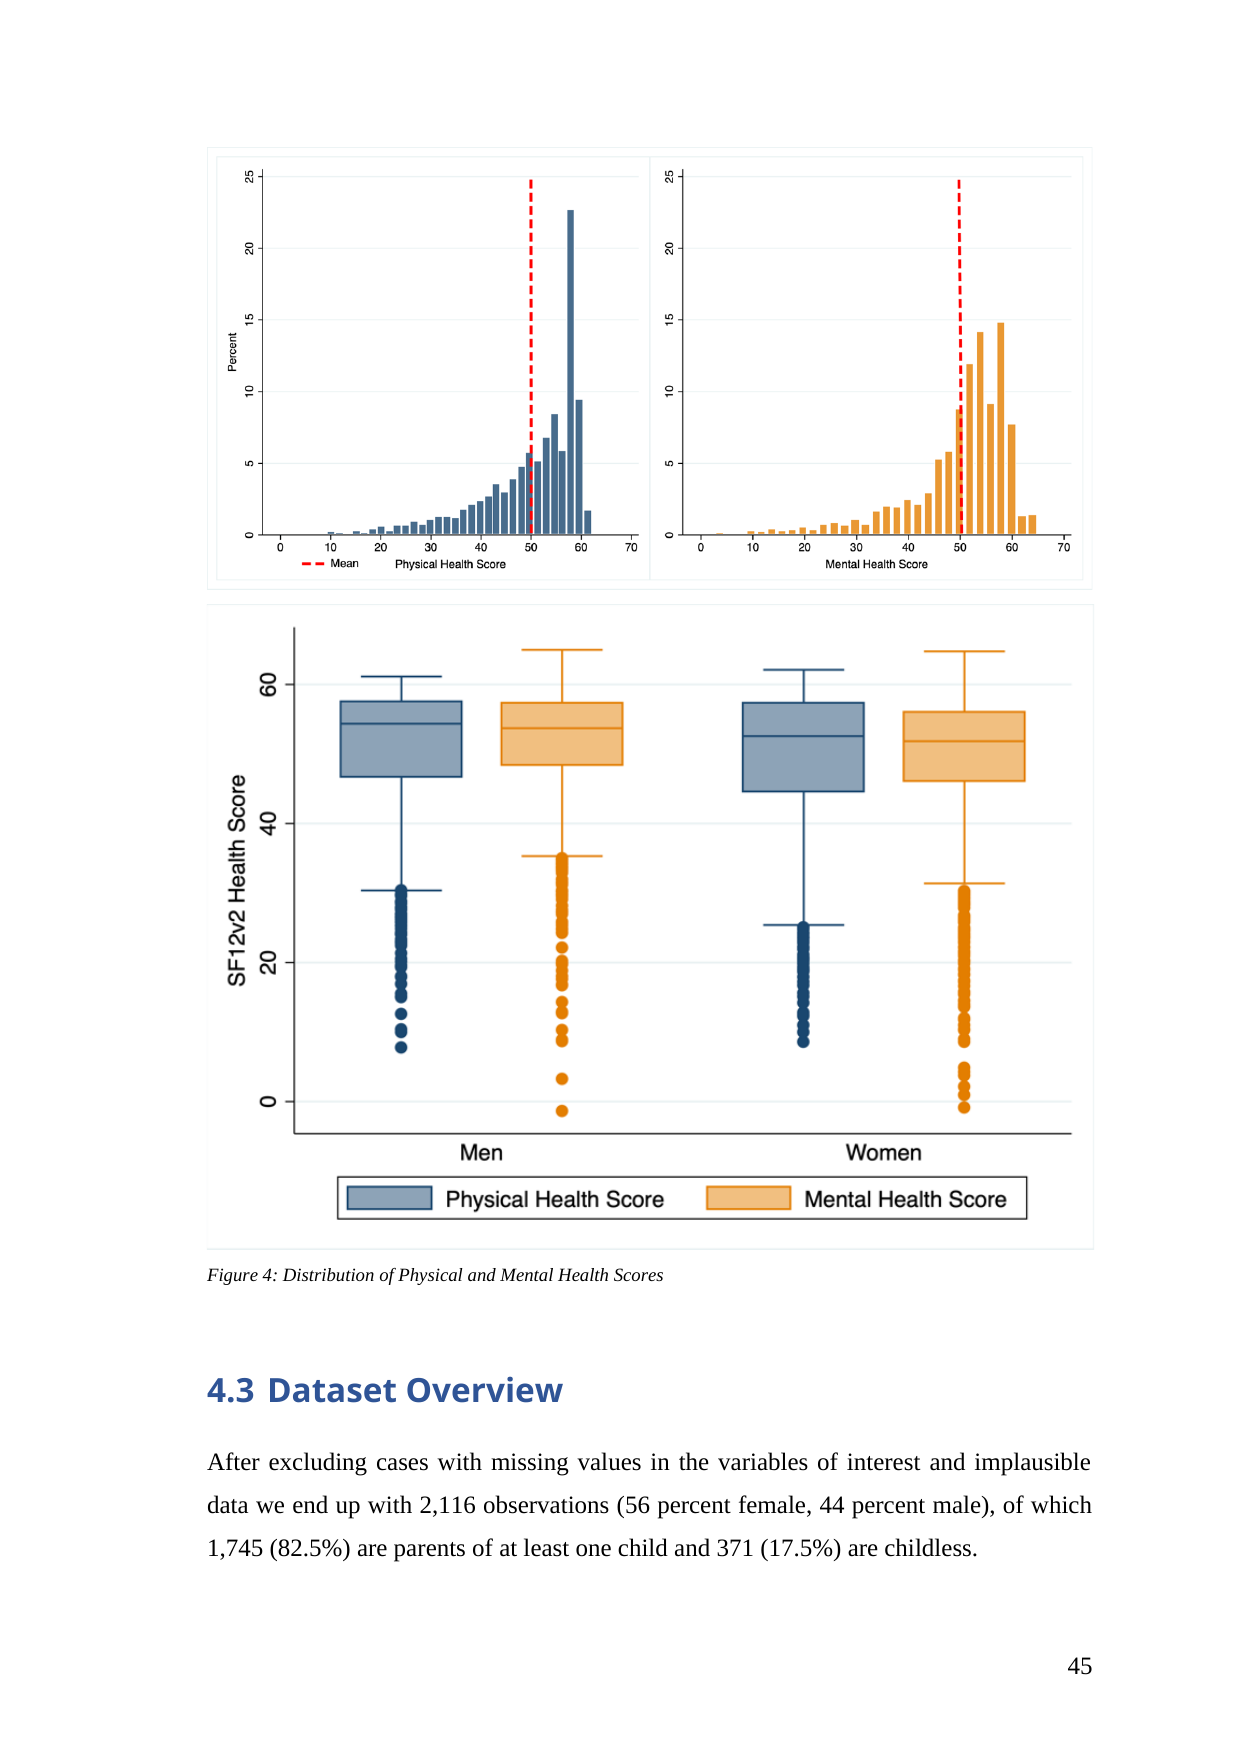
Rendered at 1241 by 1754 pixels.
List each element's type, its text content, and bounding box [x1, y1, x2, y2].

picture [206, 604, 1095, 1250]
subtitle Dataset Overview [207, 1366, 1092, 1412]
text Figure 4: Distribution of Physical and Mental Health Scores [207, 1264, 1092, 1286]
picture [207, 147, 1093, 590]
text After excluding cases with missing values in the variables of interest and implausible data we end up with 2,116 observations (56 percent female, 44 percent male), of which 1,745 (82.5%) are parents of at least one child and 371 (17.5%) are childless. [207, 1447, 1092, 1562]
